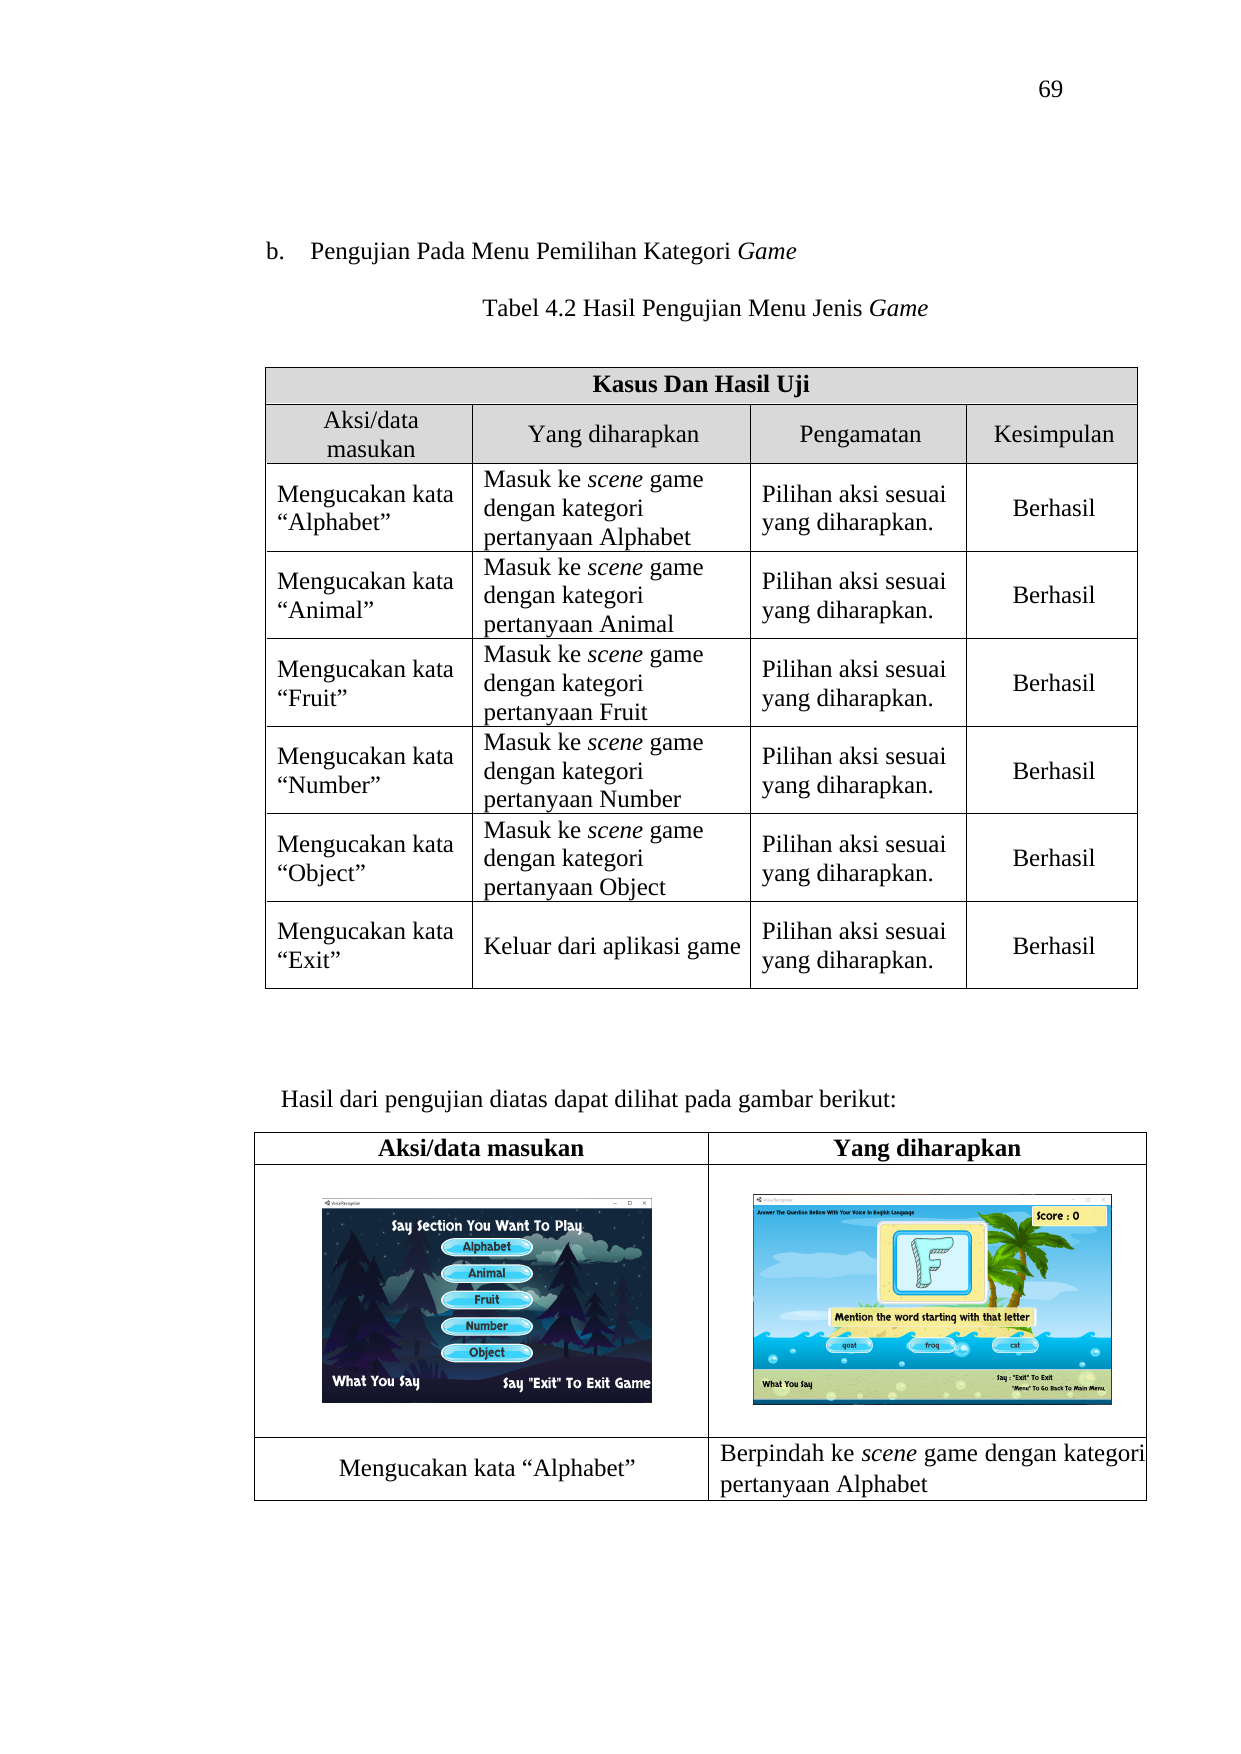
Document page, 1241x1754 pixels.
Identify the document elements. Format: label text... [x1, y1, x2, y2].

table_cell [255, 1165, 708, 1437]
table_cell Mengucakan kata “Alphabet” [255, 1438, 708, 1500]
picture [322, 1198, 652, 1403]
table_cell Pilihan aksi sesuai yang diharapkan. [751, 902, 966, 988]
table_cell Mengucakan kata “Fruit” [266, 639, 472, 726]
picture [1091, 1349, 1100, 1356]
table_cell Mengucakan kata “Object” [266, 814, 472, 901]
table_cell Berhasil [967, 639, 1137, 726]
picture [769, 1355, 777, 1363]
list Pengujian Pada Menu Pemilihan Kategori Game [266, 236, 1063, 265]
table_cell [709, 1165, 1146, 1437]
table_header Aksi/data masukan [255, 1133, 708, 1163]
picture [753, 1370, 1112, 1400]
table_header Yang diharapkan [709, 1133, 1146, 1163]
table_cell Mengucakan kata “Exit” [266, 902, 472, 988]
table_cell Mengucakan kata “Number” [266, 727, 472, 813]
table_cell Aksi/data masukan [266, 405, 472, 463]
table_cell Berhasil [967, 464, 1137, 551]
table_cell Berhasil [967, 902, 1137, 988]
table_cell Pengamatan [751, 405, 966, 463]
table_cell Masuk ke scene game dengan kategori pertanyaan Animal [473, 552, 750, 638]
text Hasil dari pengujian diatas dapat dilihat pada gambar berikut: [281, 1084, 1063, 1113]
table_header Kasus Dan Hasil Uji [266, 368, 1137, 403]
list Tabel 4.2 Hasil Pengujian Menu Jenis Game [347, 293, 1063, 322]
table_cell Kesimpulan [967, 405, 1137, 463]
table_cell Berhasil [967, 727, 1137, 813]
table_cell Masuk ke scene game dengan kategori pertanyaan Fruit [473, 639, 750, 726]
table_cell Pilihan aksi sesuai yang diharapkan. [751, 464, 966, 551]
table_cell Berhasil [967, 814, 1137, 901]
table_cell Mengucakan kata “Alphabet” [266, 464, 472, 551]
table_cell Pilihan aksi sesuai yang diharapkan. [751, 727, 966, 813]
table_cell Keluar dari aplikasi game [473, 902, 750, 988]
table_cell Pilihan aksi sesuai yang diharapkan. [751, 639, 966, 726]
table_cell Berpindah ke scene game dengan kategori pertanyaan Alphabet [709, 1438, 1146, 1500]
table_cell Masuk ke scene game dengan kategori pertanyaan Object [473, 814, 750, 901]
table_cell Masuk ke scene game dengan kategori pertanyaan Number [473, 727, 750, 813]
table_cell Yang diharapkan [473, 405, 750, 463]
table_cell Pilihan aksi sesuai yang diharapkan. [751, 814, 966, 901]
table_cell Berhasil [967, 552, 1137, 638]
table_cell Masuk ke scene game dengan kategori pertanyaan Alphabet [473, 464, 750, 551]
table_cell Mengucakan kata “Animal” [266, 552, 472, 638]
table_cell Pilihan aksi sesuai yang diharapkan. [751, 552, 966, 638]
picture [753, 1194, 1112, 1356]
